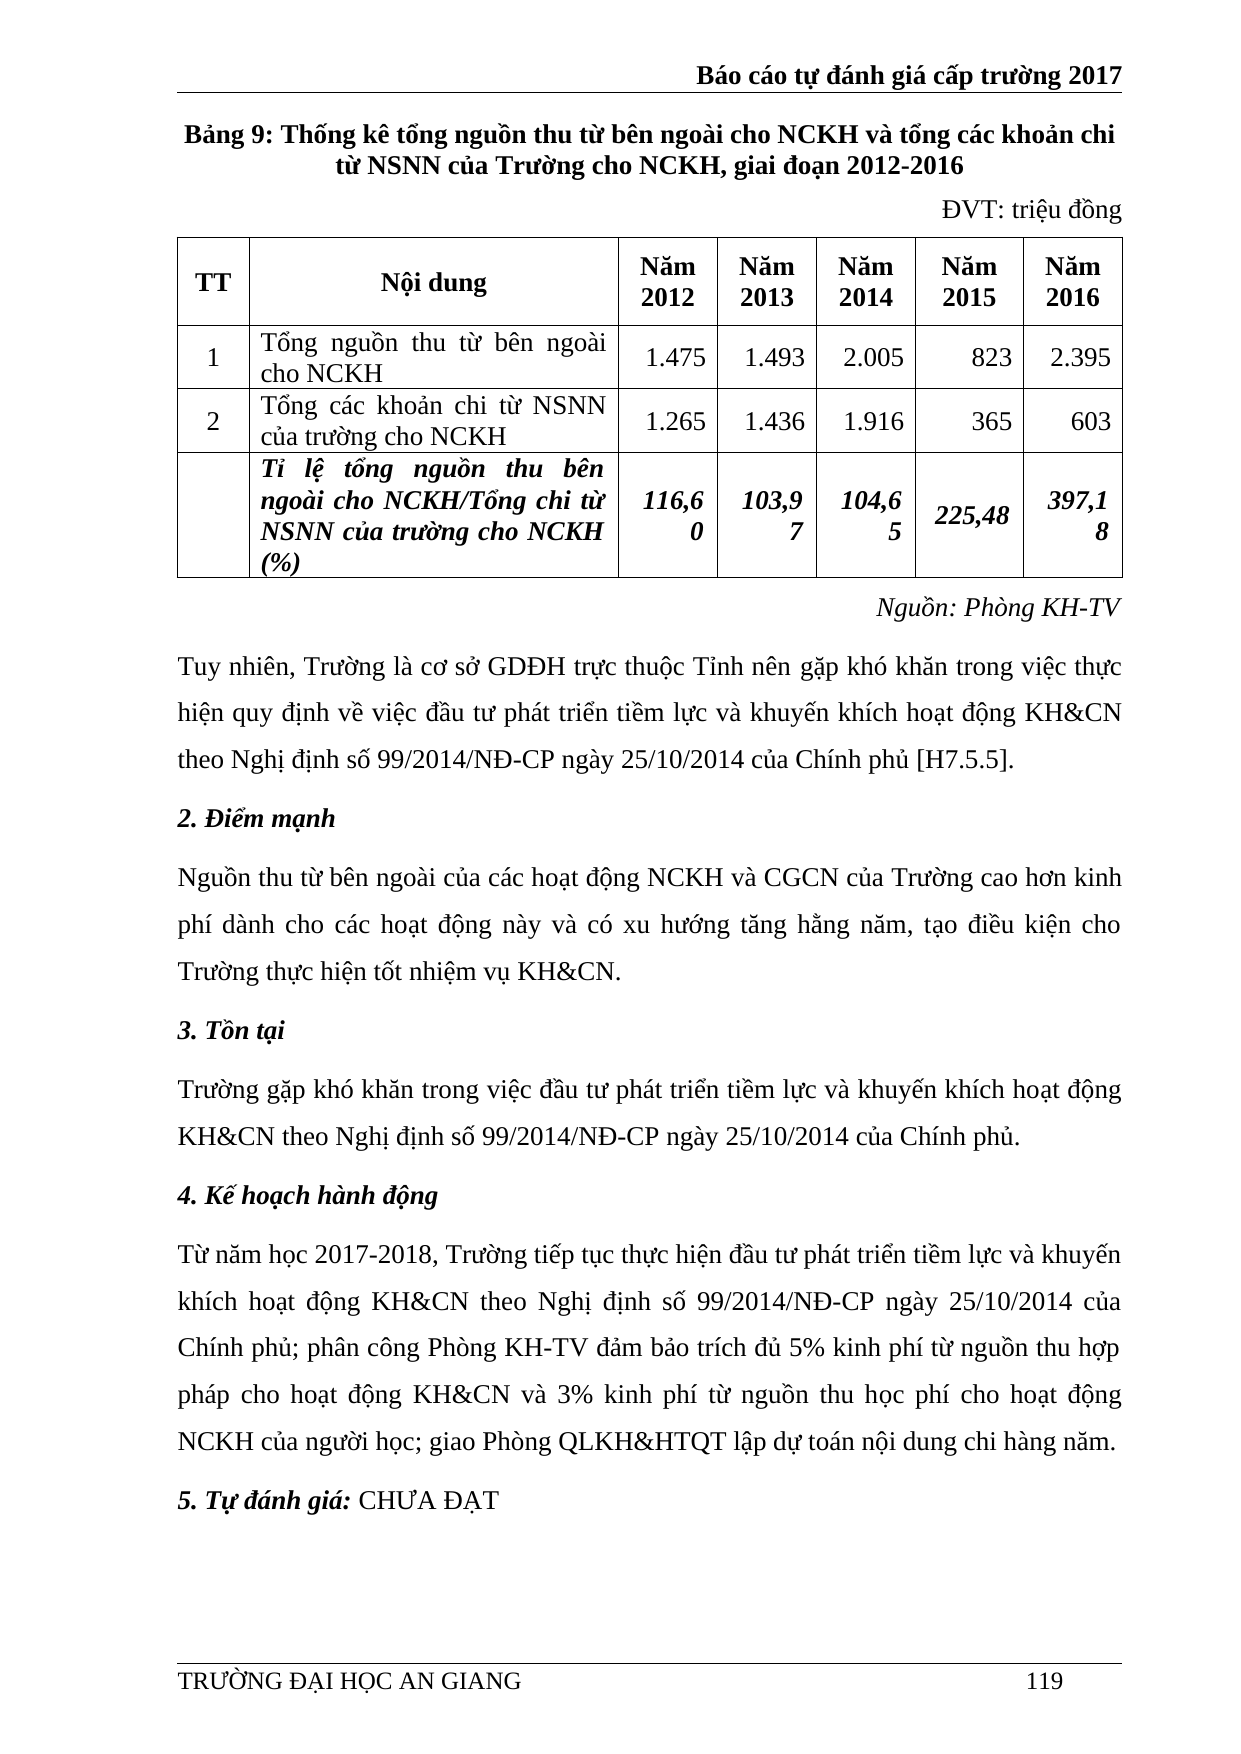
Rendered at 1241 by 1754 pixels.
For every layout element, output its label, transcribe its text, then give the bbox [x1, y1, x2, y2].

text Tuy nhiên, Trường là cơ sở GDĐH trực thuộc Tỉnh nên gặp khó khăn trong việc thực hiện quy định về việc đầu tư phát triển tiềm lực và khuyến khích hoạt động KH&CN theo Nghị định số 99/2014/NĐ-CP ngày 25/10/2014 của Chính phủ [H7.5.5]. [177, 650, 1122, 774]
table_cell 2 [178, 389, 249, 452]
text 5. Tự đánh giá: CHƯA ĐẠT [177, 1484, 1122, 1515]
text Nguồn: Phòng KH-TV [177, 591, 1122, 622]
table_cell 104,65 [817, 453, 915, 577]
table_cell 225,48 [916, 453, 1023, 577]
table_cell [178, 453, 249, 577]
table_header Năm 2015 [916, 238, 1023, 325]
table_cell 2.395 [1024, 326, 1122, 388]
table_cell 103,97 [718, 453, 816, 577]
table_cell 365 [916, 389, 1023, 452]
text từ NSNN của Trường cho NCKH, giai đoạn 2012-2016 [177, 149, 1122, 180]
table_cell Tổng các khoản chi từ NSNN của trường cho NCKH [250, 389, 618, 452]
table_cell 823 [916, 326, 1023, 388]
text Từ năm học 2017-2018, Trường tiếp tục thực hiện đầu tư phát triển tiềm lực và khuyến khích hoạt động KH&CN theo Nghị định số 99/2014/NĐ-CP ngày 25/10/2014 của Chính phủ; phân công Phòng KH-TV đảm bảo trích đủ 5% kinh phí từ nguồn thu hợp pháp cho hoạt động KH&CN và 3% kinh phí từ nguồn thu học phí cho hoạt động NCKH của người học; giao Phòng QLKH&HTQT lập dự toán nội dung chi hàng năm. [177, 1238, 1122, 1456]
text Bảng 9: Thống kê tổng nguồn thu từ bên ngoài cho NCKH và tổng các khoản chi [177, 118, 1122, 149]
table_header Năm 2012 [619, 238, 717, 325]
table_header Nội dung [250, 238, 618, 325]
table_header Năm 2016 [1024, 238, 1122, 325]
table_header Năm 2013 [718, 238, 816, 325]
table_cell 603 [1024, 389, 1122, 452]
text 4. Kế hoạch hành động [177, 1179, 1122, 1210]
text 2. Điểm mạnh [177, 802, 1122, 833]
text ĐVT: triệu đồng [177, 193, 1122, 224]
table_header Năm 2014 [817, 238, 915, 325]
table_cell 1.265 [619, 389, 717, 452]
table_header TT [178, 238, 249, 325]
table_cell Tổng nguồn thu từ bên ngoài cho NCKH [250, 326, 618, 388]
text Nguồn thu từ bên ngoài của các hoạt động NCKH và CGCN của Trường cao hơn kinh phí dành cho các hoạt động này và có xu hướng tăng hằng năm, tạo điều kiện cho Trường thực hiện tốt nhiệm vụ KH&CN. [177, 862, 1122, 986]
table_cell 2.005 [817, 326, 915, 388]
table_cell 1.493 [718, 326, 816, 388]
table_cell 1.475 [619, 326, 717, 388]
table_cell 116,60 [619, 453, 717, 577]
text 3. Tồn tại [177, 1014, 1122, 1045]
table_cell 1.916 [817, 389, 915, 452]
text Trường gặp khó khăn trong việc đầu tư phát triển tiềm lực và khuyến khích hoạt động KH&CN theo Nghị định số 99/2014/NĐ-CP ngày 25/10/2014 của Chính phủ. [177, 1073, 1122, 1151]
table_cell 1.436 [718, 389, 816, 452]
table_cell 1 [178, 326, 249, 388]
table_cell Tỉ lệ tổng nguồn thu bên ngoài cho NCKH/Tổng chi từ NSNN của trường cho NCKH (%) [250, 453, 618, 577]
table_cell 397,18 [1024, 453, 1122, 577]
